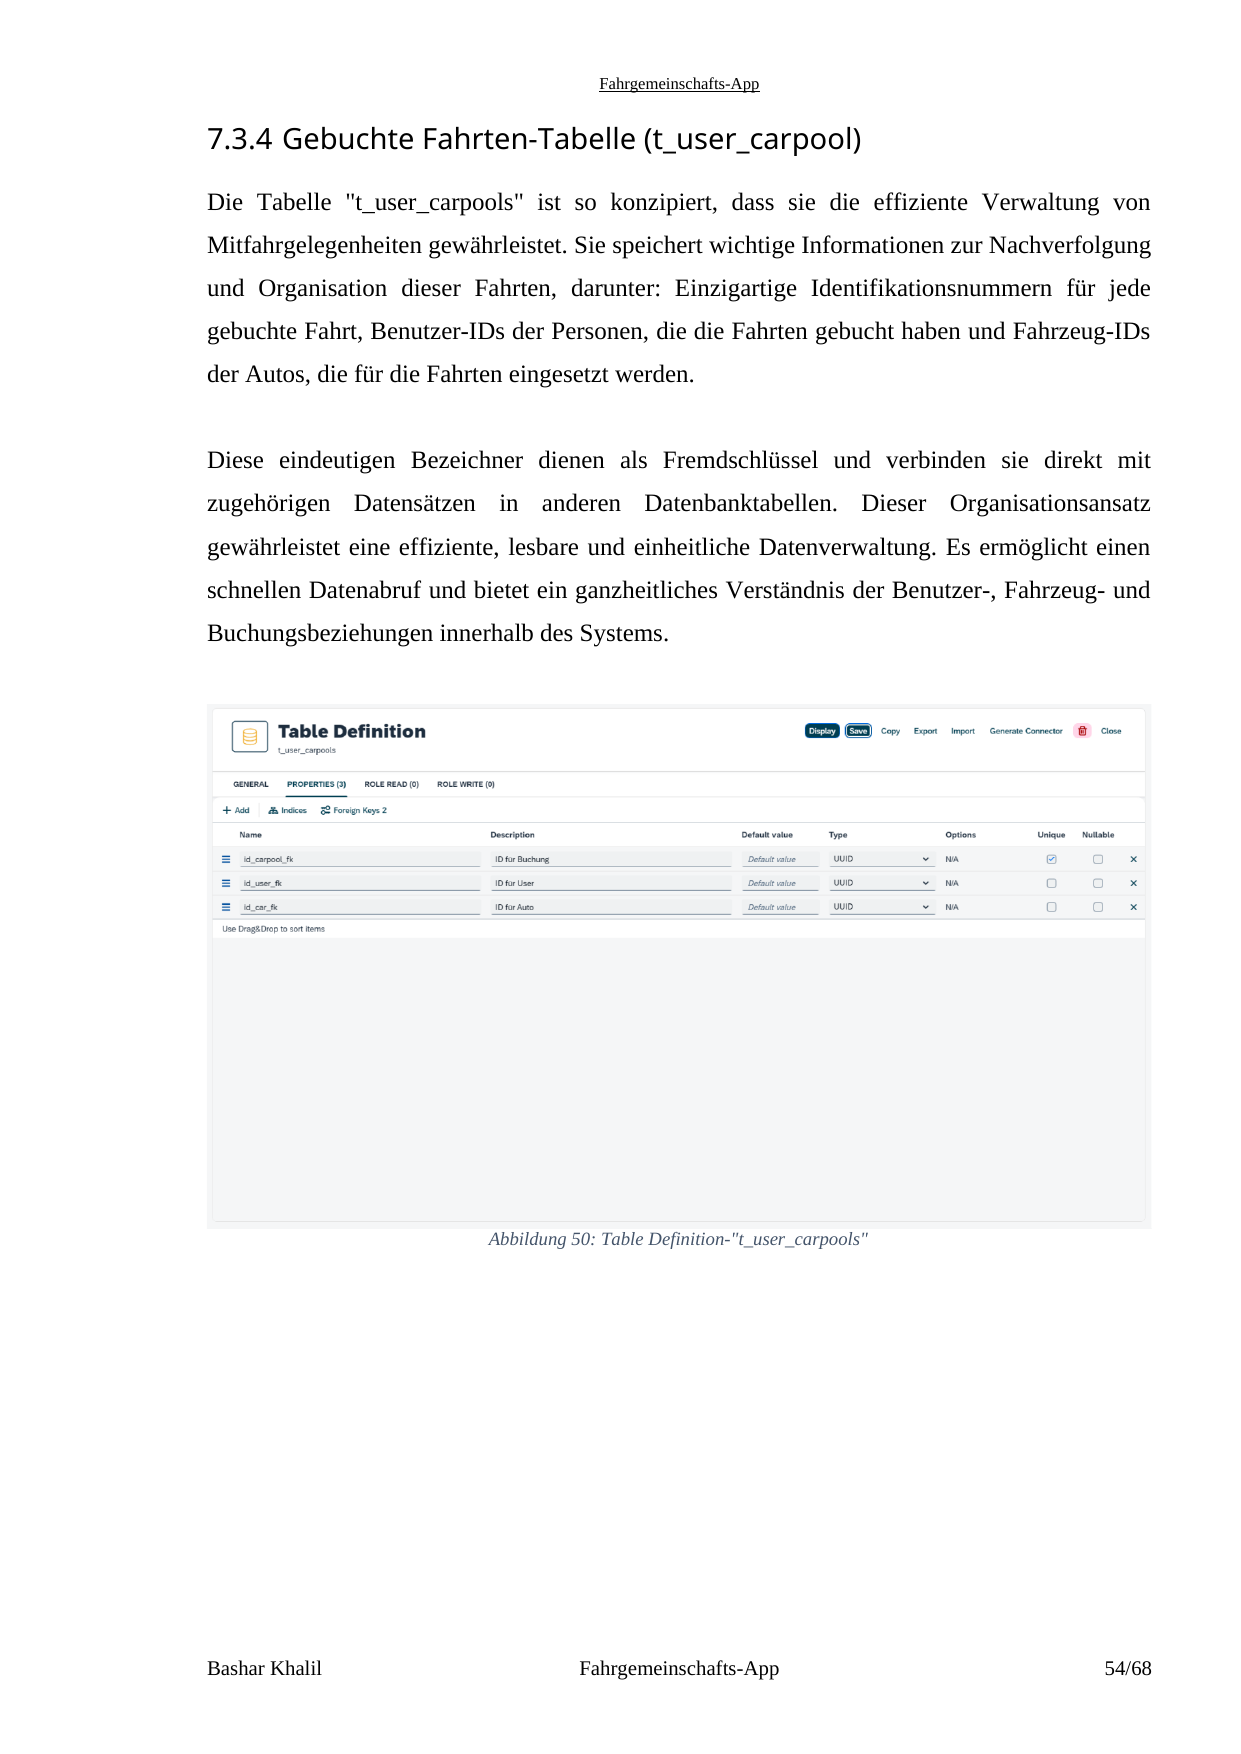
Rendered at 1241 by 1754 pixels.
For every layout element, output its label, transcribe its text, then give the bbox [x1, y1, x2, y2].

subtitle Gebuchte Fahrten-Tabelle (t_user_carpool) [207, 118, 1152, 158]
picture [206, 704, 1152, 1229]
text Diese eindeutigen Bezeichner dienen als Fremdschlüssel und verbinden sie direkt mit zugehörigen Datensätzen in anderen Datenbanktabellen. Dieser Organisationsansatz gewährleistet eine effiziente, lesbare und einheitliche Datenverwaltung. Es ermöglicht einen schnellen Datenabruf und bietet ein ganzheitliches Verständnis der Benutzer-, Fahrzeug- und Buchungsbeziehungen innerhalb des Systems. [207, 445, 1152, 647]
text Die Tabelle "t_user_carpools" ist so konzipiert, dass sie die effiziente Verwaltung von Mitfahrgelegenheiten gewährleistet. Sie speichert wichtige Informationen zur Nachverfolgung und Organisation dieser Fahrten, darunter: Einzigartige Identifikationsnummern für jede gebuchte Fahrt, Benutzer-IDs der Personen, die die Fahrten gebucht haben und Fahrzeug-IDs der Autos, die für die Fahrten eingesetzt werden. [207, 187, 1152, 388]
text Abbildung 50: Table Definition-"t_user_carpools" [207, 1229, 1152, 1250]
